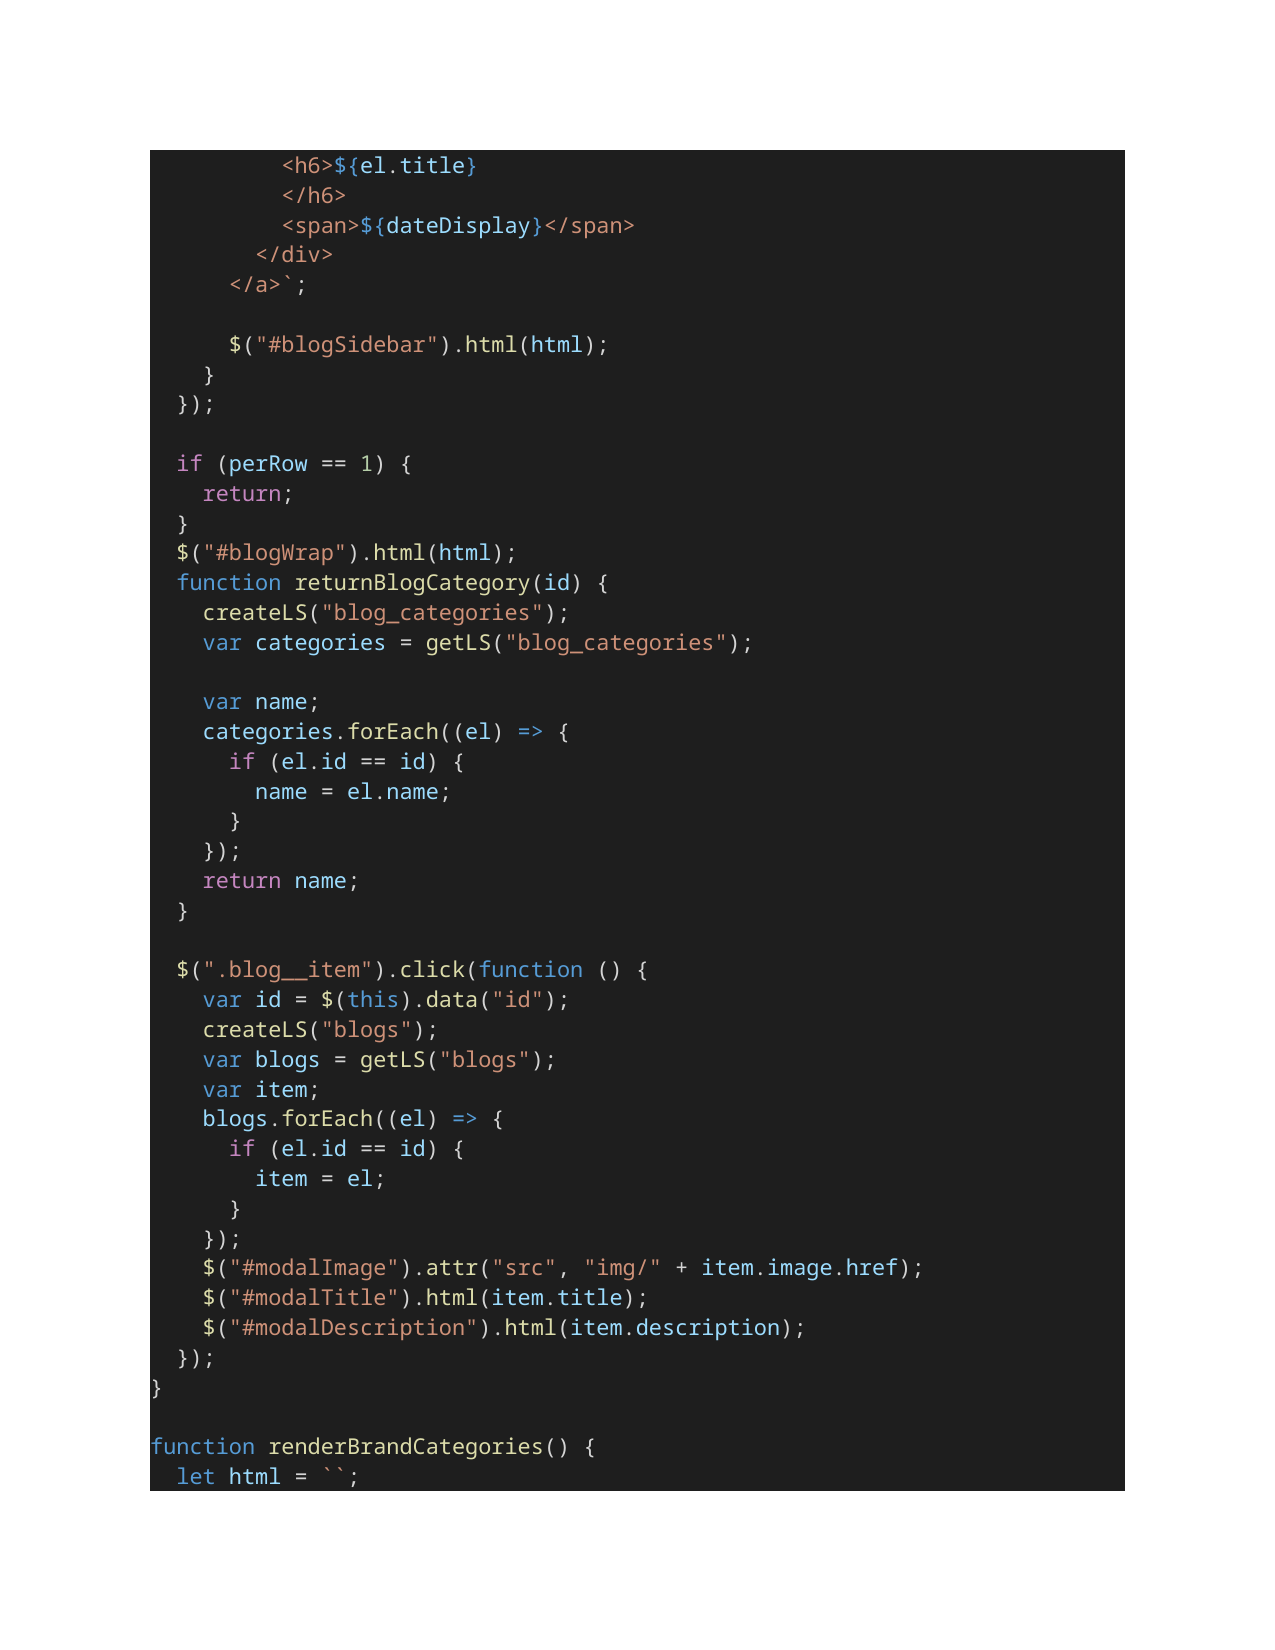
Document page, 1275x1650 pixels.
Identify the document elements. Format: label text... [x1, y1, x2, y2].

text var id = $(this).data("id"); [150, 984, 1125, 1014]
text createLS("blog_categories"); [150, 597, 1125, 627]
text } [150, 358, 1125, 388]
text } [150, 895, 1125, 924]
text } [150, 507, 1125, 537]
text categories.forEach((el) => { [150, 716, 1125, 746]
text function returnBlogCategory(id) { [150, 567, 1125, 597]
text $("#modalDescription").html(item.description); [150, 1312, 1125, 1342]
text name = el.name; [150, 776, 1125, 805]
text let html = ``; [150, 1461, 1125, 1491]
text var item; [150, 1073, 1125, 1103]
text <h6>${el.title} [150, 150, 1125, 180]
text }); [150, 1222, 1125, 1252]
text </div> [150, 239, 1125, 269]
text $("#blogWrap").html(html); [150, 537, 1125, 567]
text function renderBrandCategories() { [150, 1431, 1125, 1461]
text } [150, 805, 1125, 835]
text } [150, 1371, 1125, 1401]
text createLS("blogs"); [150, 1014, 1125, 1044]
text return; [150, 478, 1125, 507]
text if (el.id == id) { [150, 746, 1125, 776]
text item = el; [150, 1163, 1125, 1193]
text blogs.forEach((el) => { [150, 1103, 1125, 1133]
text var blogs = getLS("blogs"); [150, 1044, 1125, 1073]
text var categories = getLS("blog_categories"); [150, 627, 1125, 656]
text }); [150, 835, 1125, 865]
text return name; [150, 865, 1125, 895]
text $("#blogSidebar").html(html); [150, 329, 1125, 358]
text if (el.id == id) { [150, 1133, 1125, 1163]
text var name; [150, 686, 1125, 716]
text </h6> [150, 180, 1125, 209]
text } [150, 1193, 1125, 1222]
text <span>${dateDisplay}</span> [150, 209, 1125, 239]
text if (perRow == 1) { [150, 448, 1125, 478]
text </a>`; [150, 269, 1125, 299]
text $("#modalImage").attr("src", "img/" + item.image.href); [150, 1252, 1125, 1282]
text }); [150, 388, 1125, 418]
text }); [150, 1342, 1125, 1371]
text $(".blog__item").click(function () { [150, 954, 1125, 984]
text $("#modalTitle").html(item.title); [150, 1282, 1125, 1312]
